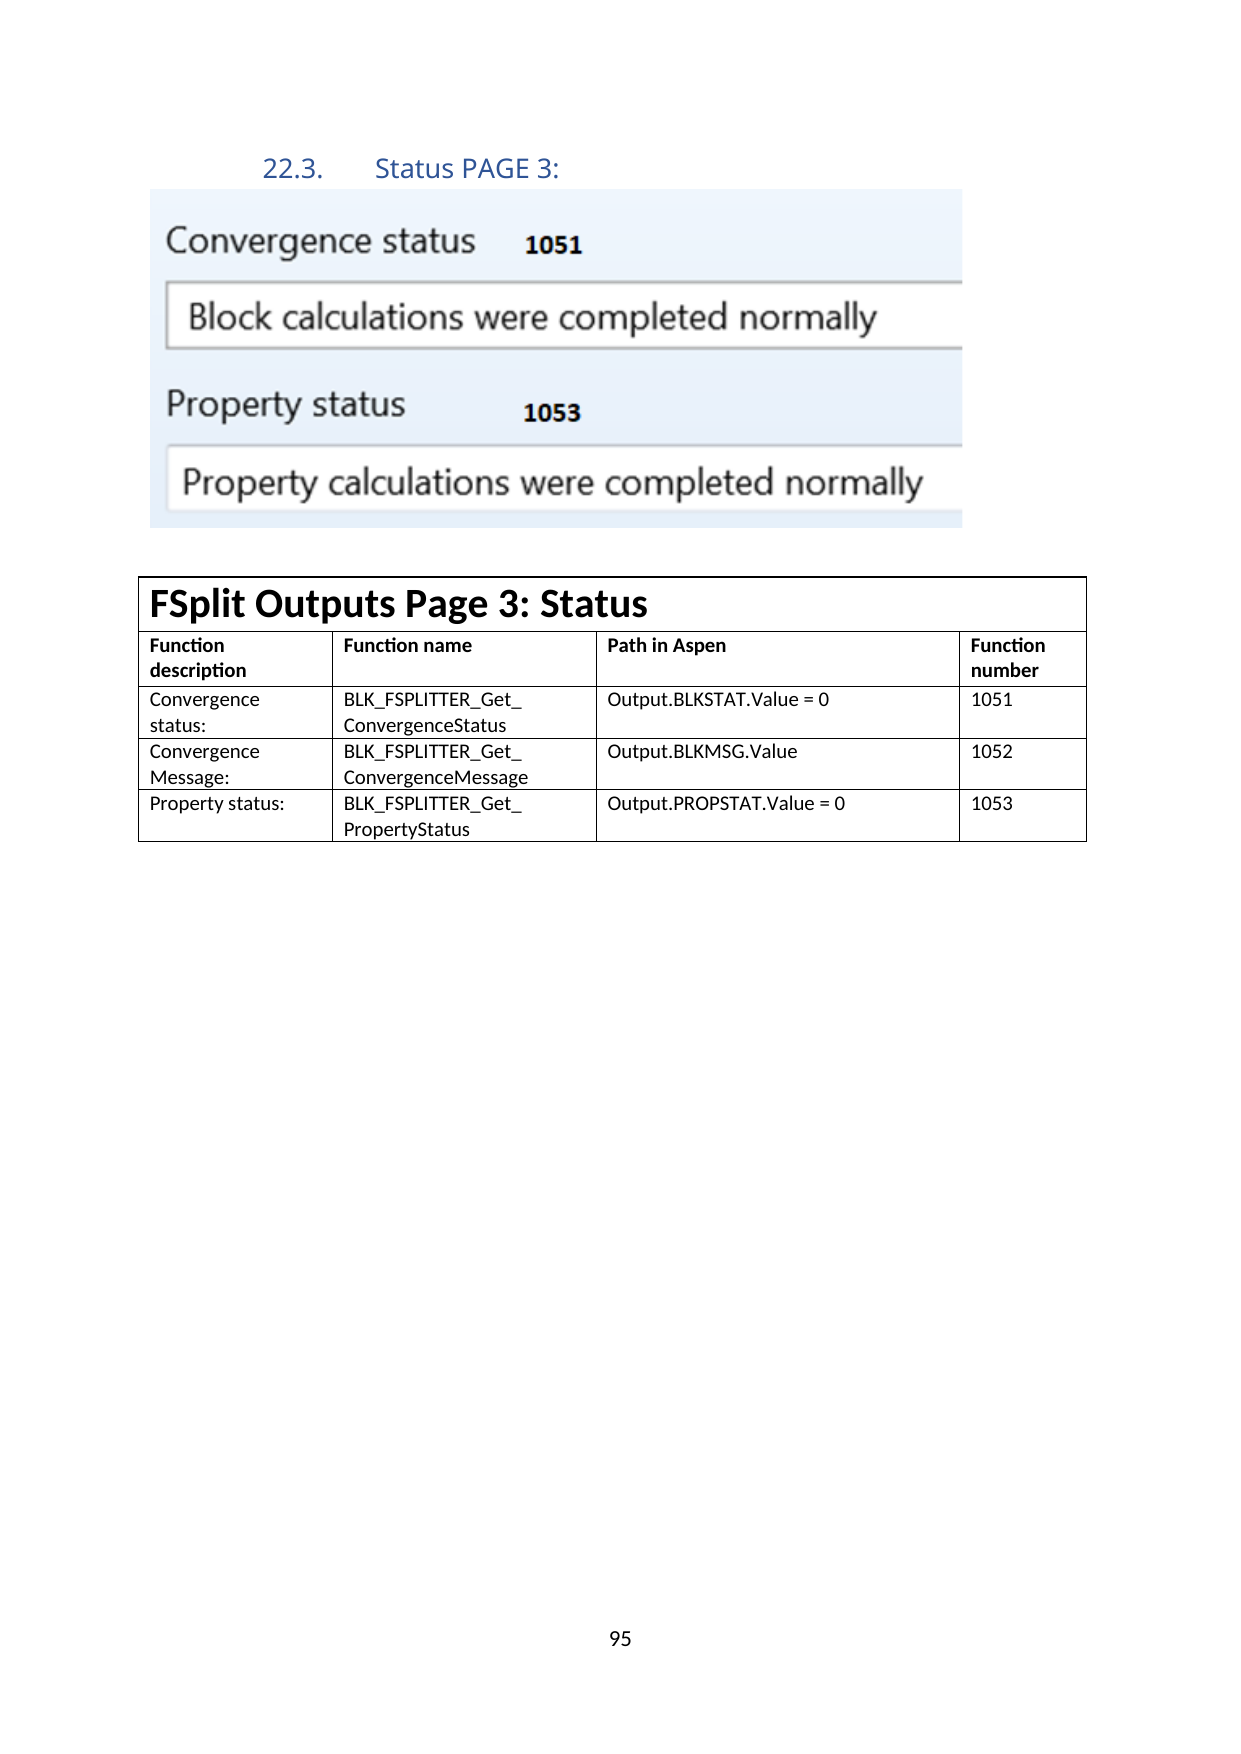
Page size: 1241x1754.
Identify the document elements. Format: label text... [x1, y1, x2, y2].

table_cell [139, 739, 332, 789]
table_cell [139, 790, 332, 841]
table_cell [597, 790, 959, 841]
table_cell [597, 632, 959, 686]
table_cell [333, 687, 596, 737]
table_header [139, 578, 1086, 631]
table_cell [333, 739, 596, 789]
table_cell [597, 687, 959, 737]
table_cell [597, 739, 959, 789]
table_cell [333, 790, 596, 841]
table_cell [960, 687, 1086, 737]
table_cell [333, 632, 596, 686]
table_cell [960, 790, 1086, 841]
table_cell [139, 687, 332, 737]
subtitle Status PAGE 3: [262, 150, 1090, 187]
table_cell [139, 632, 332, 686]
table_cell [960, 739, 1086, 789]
picture [150, 189, 963, 528]
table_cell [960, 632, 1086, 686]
